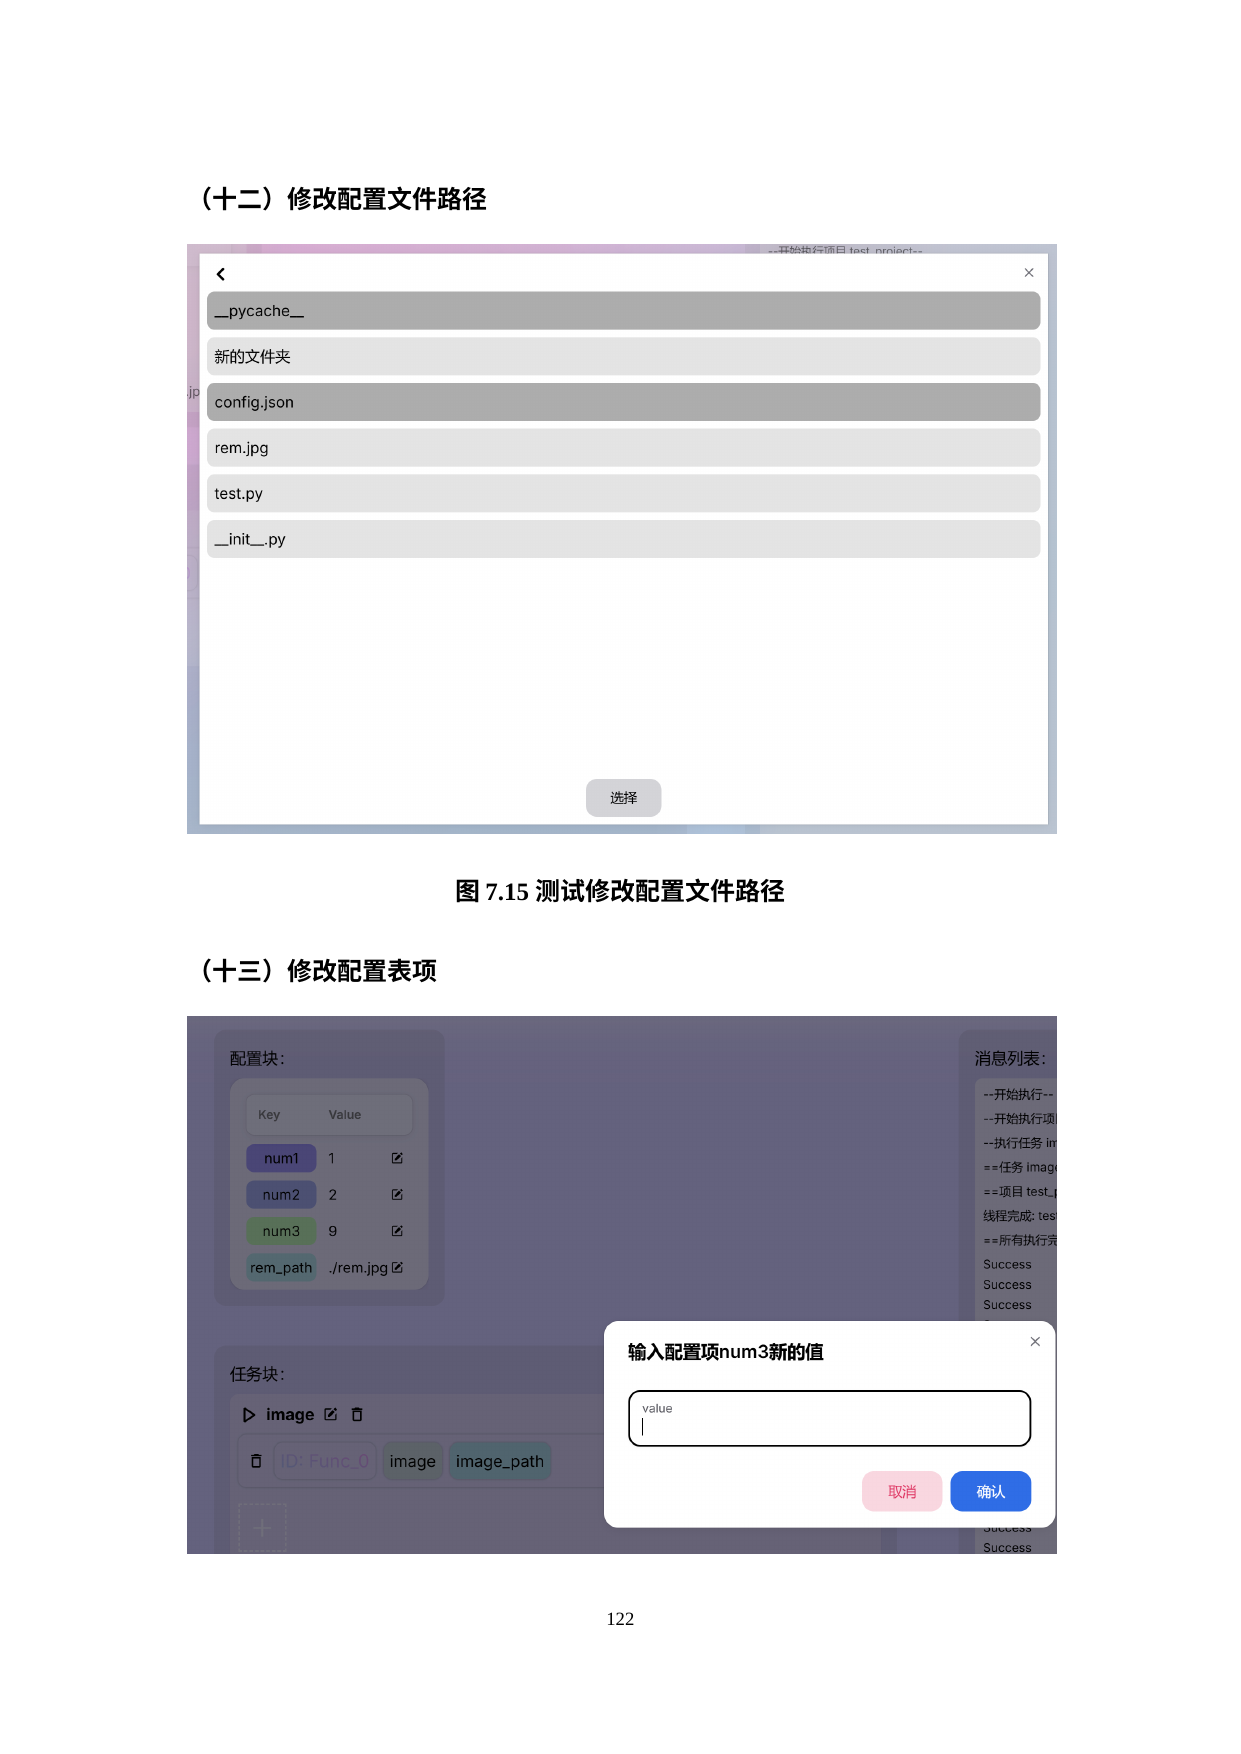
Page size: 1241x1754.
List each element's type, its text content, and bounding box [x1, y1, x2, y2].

text （十三）修改配置表项 [187, 936, 1053, 1004]
text 图7.15 测试修改配置文件路径 [187, 856, 1053, 923]
picture [187, 1016, 1057, 1554]
picture [187, 244, 1057, 834]
text （十二）修改配置文件路径 [187, 164, 1053, 232]
